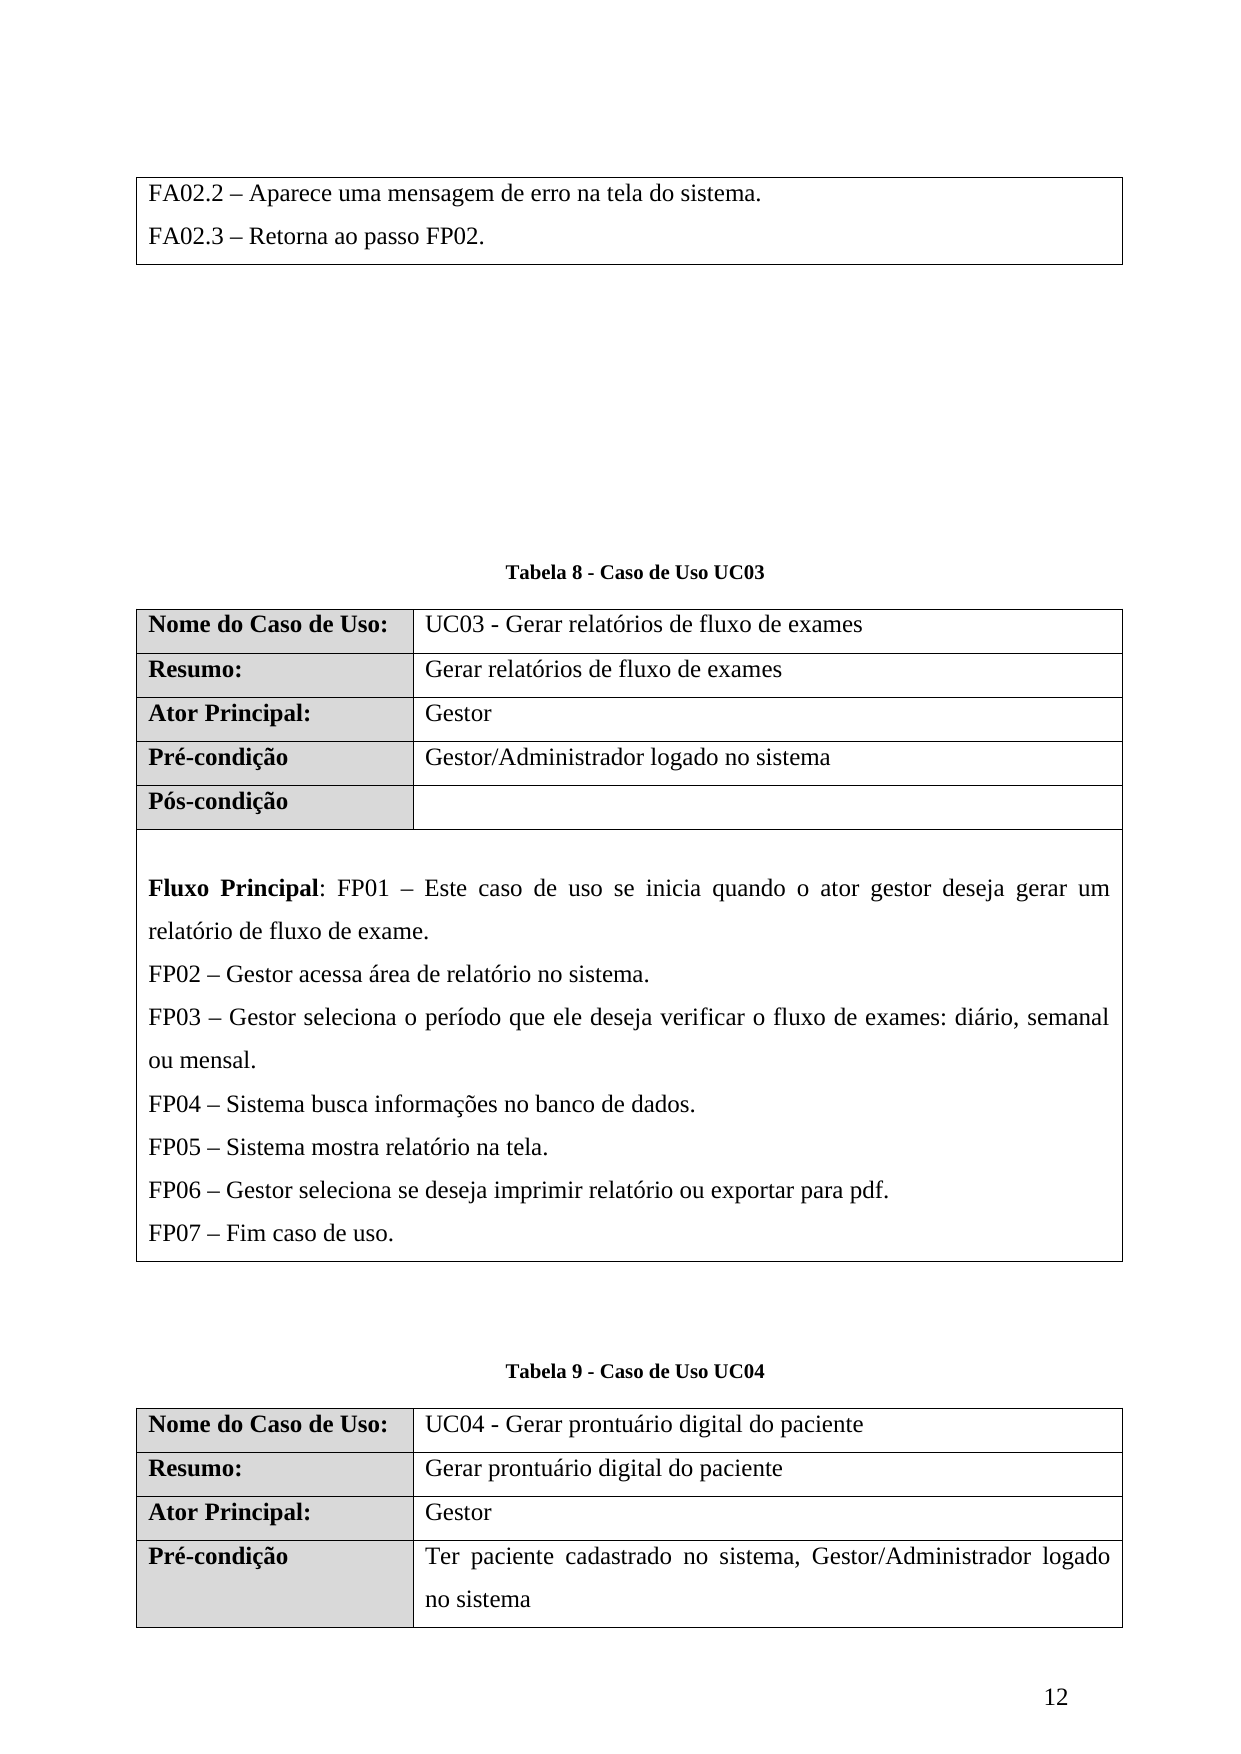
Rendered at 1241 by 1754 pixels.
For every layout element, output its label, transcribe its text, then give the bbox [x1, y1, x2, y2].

table_cell Pré-condição [137, 742, 413, 785]
table_cell Ator Principal: [137, 1497, 413, 1540]
table_cell Pós-condição [137, 786, 413, 829]
table_cell Resumo: [137, 1453, 413, 1496]
table_cell Gerar relatórios de fluxo de exames [414, 654, 1122, 697]
text Tabela 9 - Caso de Uso UC04 [148, 1359, 1122, 1383]
table_cell [414, 786, 1122, 829]
text Tabela 8 - Caso de Uso UC03 [148, 560, 1122, 584]
table_cell Ator Principal: [137, 698, 413, 741]
table_cell Resumo: [137, 654, 413, 697]
table_header Nome do Caso de Uso: [137, 610, 413, 653]
table_cell Gestor/Administrador logado no sistema [414, 742, 1122, 785]
table_cell Gerar prontuário digital do paciente [414, 1453, 1122, 1496]
table_cell Fluxo Principal: FP01 – Este caso de uso se inicia quando o ator gestor deseja gerar um relatório de fluxo de exame. FP02 – Gestor acessa área de relatório no sistema. FP03 – Gestor seleciona o período que ele deseja verificar o fluxo de exames: diário, semanal ou mensal. FP04 – Sistema busca informações no banco de dados. FP05 – Sistema mostra relatório na tela. FP06 – Gestor seleciona se deseja imprimir relatório ou exportar para pdf. FP07 – Fim caso de uso. [137, 830, 1122, 1261]
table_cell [137, 178, 1122, 264]
table_cell Ter paciente cadastrado no sistema, Gestor/Administrador logado no sistema [414, 1541, 1122, 1627]
table_header UC04 - Gerar prontuário digital do paciente [414, 1409, 1122, 1452]
table_cell Pré-condição [137, 1541, 413, 1627]
table_header UC03 - Gerar relatórios de fluxo de exames [414, 610, 1122, 653]
table_header Nome do Caso de Uso: [137, 1409, 413, 1452]
table_cell Gestor [414, 698, 1122, 741]
table_cell Gestor [414, 1497, 1122, 1540]
